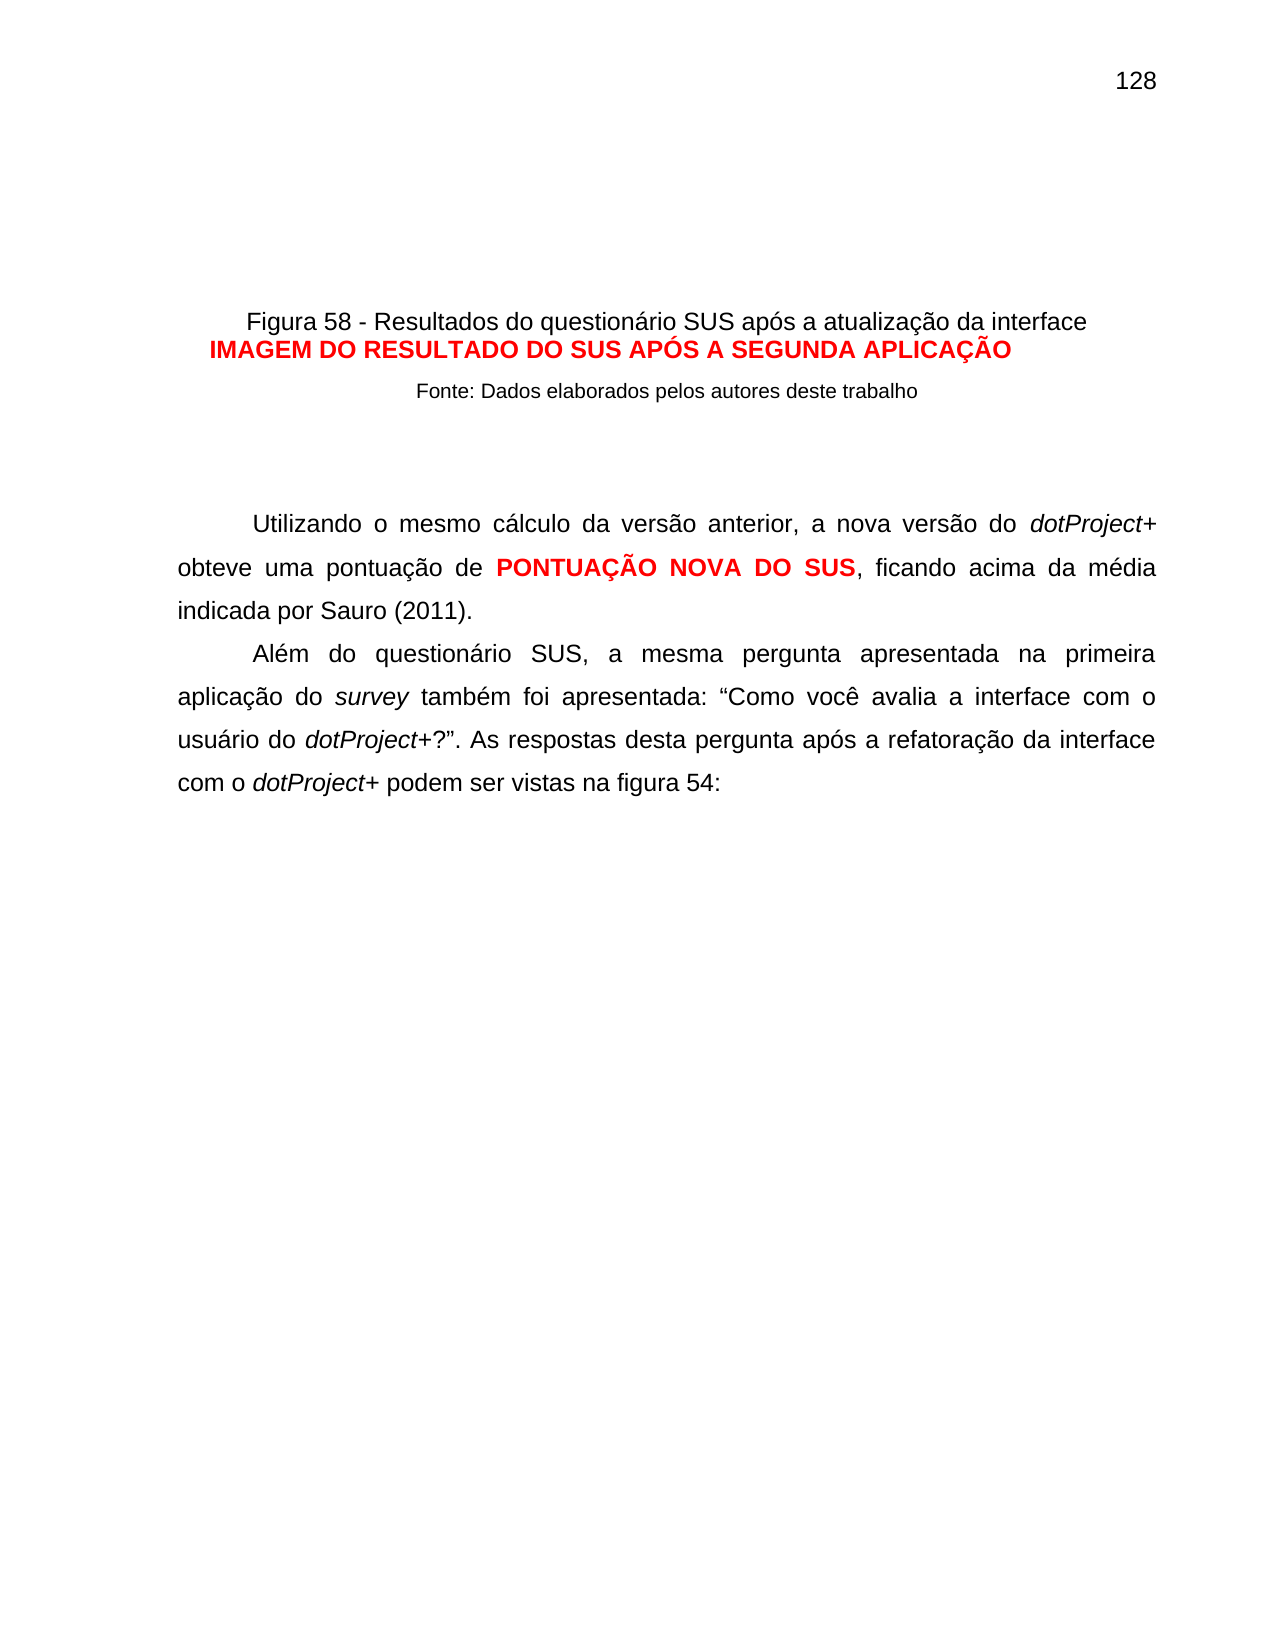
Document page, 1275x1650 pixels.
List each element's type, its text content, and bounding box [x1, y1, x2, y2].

text IMAGEM DO RESULTADO DO SUS APÓS A SEGUNDA APLICAÇÃO [65, 335, 1157, 364]
text Fonte: Dados elaborados pelos autores deste trabalho [177, 378, 1157, 402]
text Figura 58 - Resultados do questionário SUS após a atualização da interface [177, 307, 1157, 335]
text Além do questionário SUS, a mesma pergunta apresentada na primeira aplicação do survey também foi apresentada: “Como você avalia a interface com o usuário do dotProject+?”. As respostas desta pergunta após a refatoração da interface com o dotProject+ podem ser vistas na figura 54: [177, 639, 1157, 797]
text Utilizando o mesmo cálculo da versão anterior, a nova versão do dotProject+ obteve uma pontuação de PONTUAÇÃO NOVA DO SUS, ficando acima da média indicada por Sauro (2011). [177, 509, 1157, 624]
